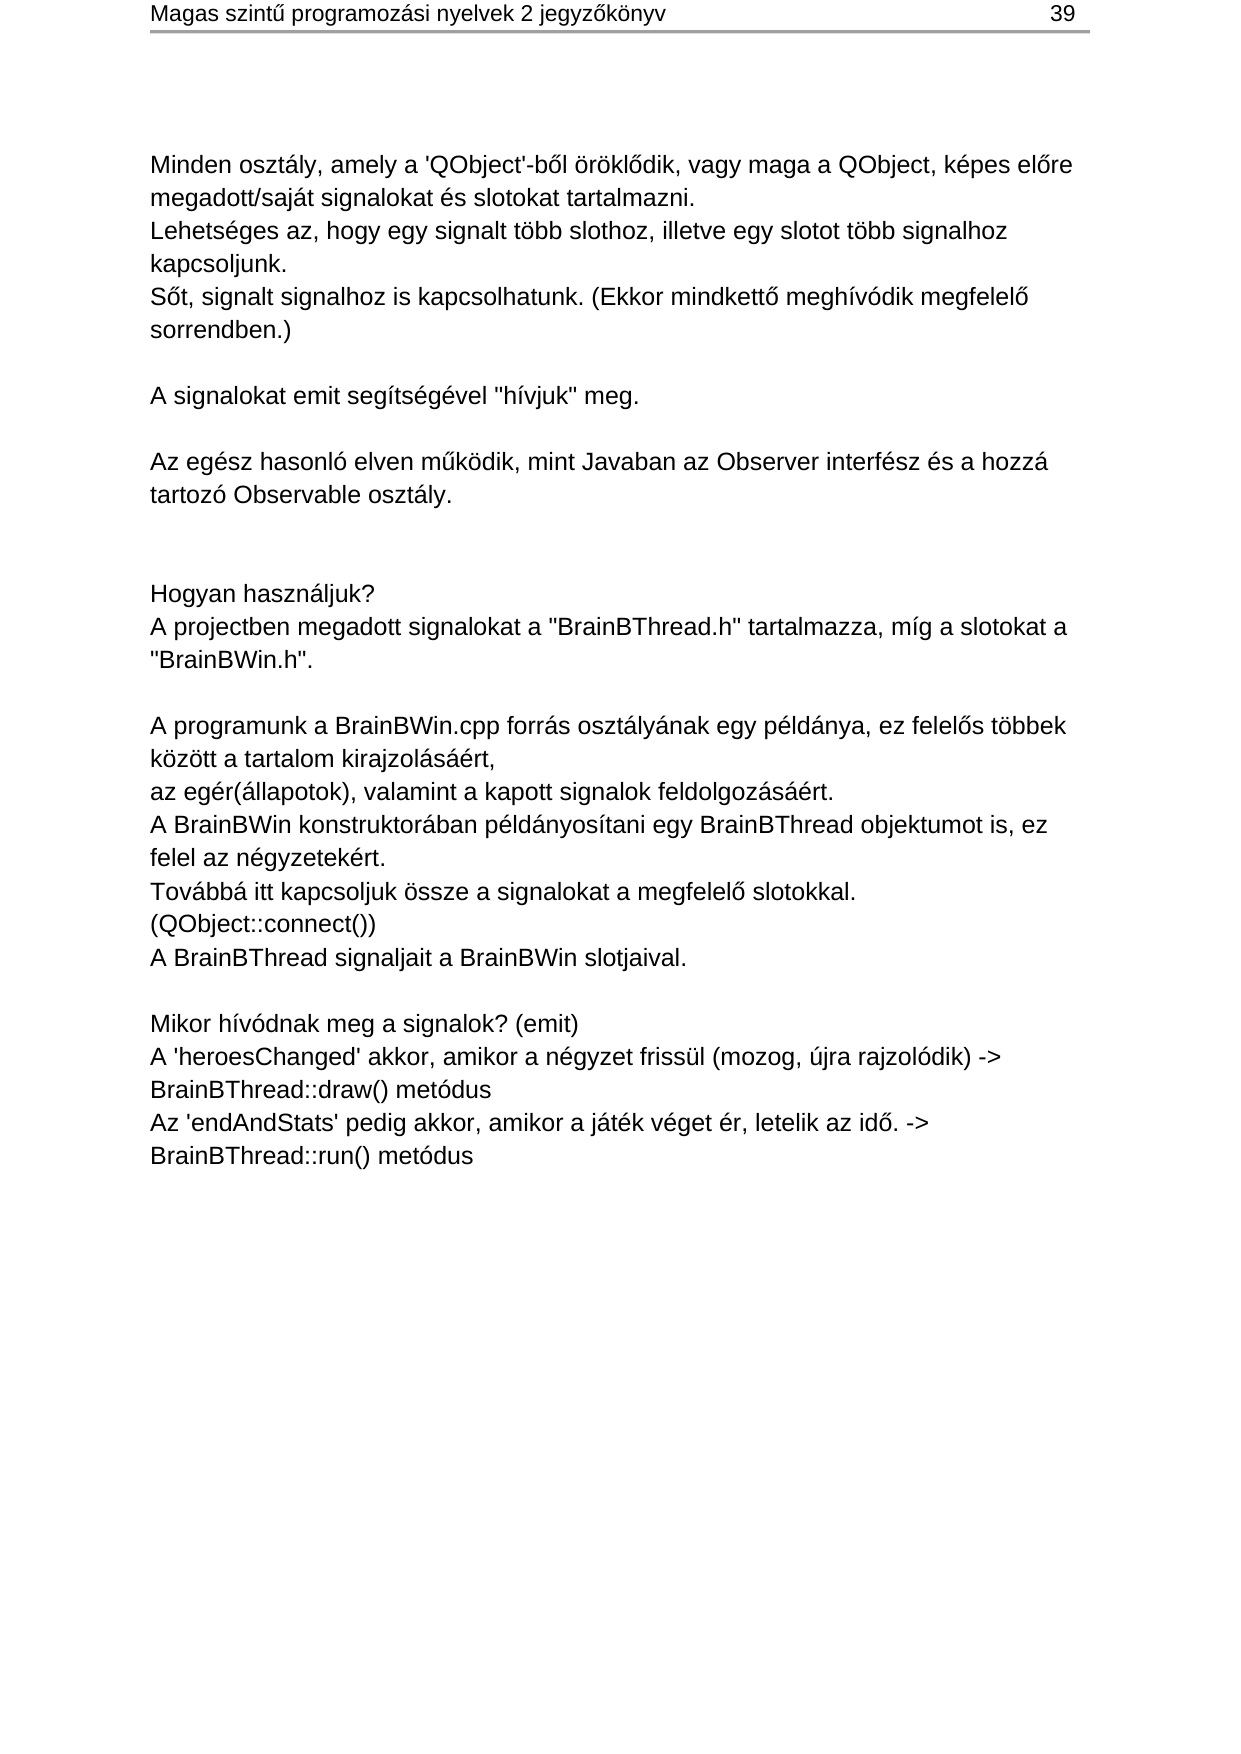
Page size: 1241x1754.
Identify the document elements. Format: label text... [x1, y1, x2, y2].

text az egér(állapotok), valamint a kapott signalok feldolgozásáért. [150, 777, 1090, 806]
text A signalokat emit segítségével "hívjuk" meg. [150, 381, 1090, 410]
text A programunk a BrainBWin.cpp forrás osztályának egy példánya, ez felelős többek között a tartalom kirajzolásáért, [150, 711, 1090, 773]
text Az 'endAndStats' pedig akkor, amikor a játék véget ér, letelik az idő. -> BrainBThread::run() metódus [150, 1108, 1090, 1169]
text Minden osztály, amely a 'QObject'-ből öröklődik, vagy maga a QObject, képes előre megadott/saját signalokat és slotokat tartalmazni. [150, 150, 1090, 212]
text Sőt, signalt signalhoz is kapcsolhatunk. (Ekkor mindkettő meghívódik megfelelő sorrendben.) [150, 282, 1090, 344]
text A BrainBWin konstruktorában példányosítani egy BrainBThread objektumot is, ez felel az négyzetekért. [150, 810, 1090, 872]
text A BrainBThread signaljait a BrainBWin slotjaival. [150, 942, 1090, 971]
text A 'heroesChanged' akkor, amikor a négyzet frissül (mozog, újra rajzolódik) -> BrainBThread::draw() metódus [150, 1042, 1090, 1103]
text Lehetséges az, hogy egy signalt több slothoz, illetve egy slotot több signalhoz kapcsoljunk. [150, 216, 1090, 278]
text Hogyan használjuk? [150, 579, 1090, 608]
text Az egész hasonló elven működik, mint Javaban az Observer interfész és a hozzá tartozó Observable osztály. [150, 447, 1090, 509]
text Mikor hívódnak meg a signalok? (emit) [150, 1008, 1090, 1037]
text Továbbá itt kapcsoljuk össze a signalokat a megfelelő slotokkal. (QObject::connect()) [150, 876, 1090, 938]
text A projectben megadott signalokat a "BrainBThread.h" tartalmazza, míg a slotokat a "BrainBWin.h". [150, 612, 1090, 674]
